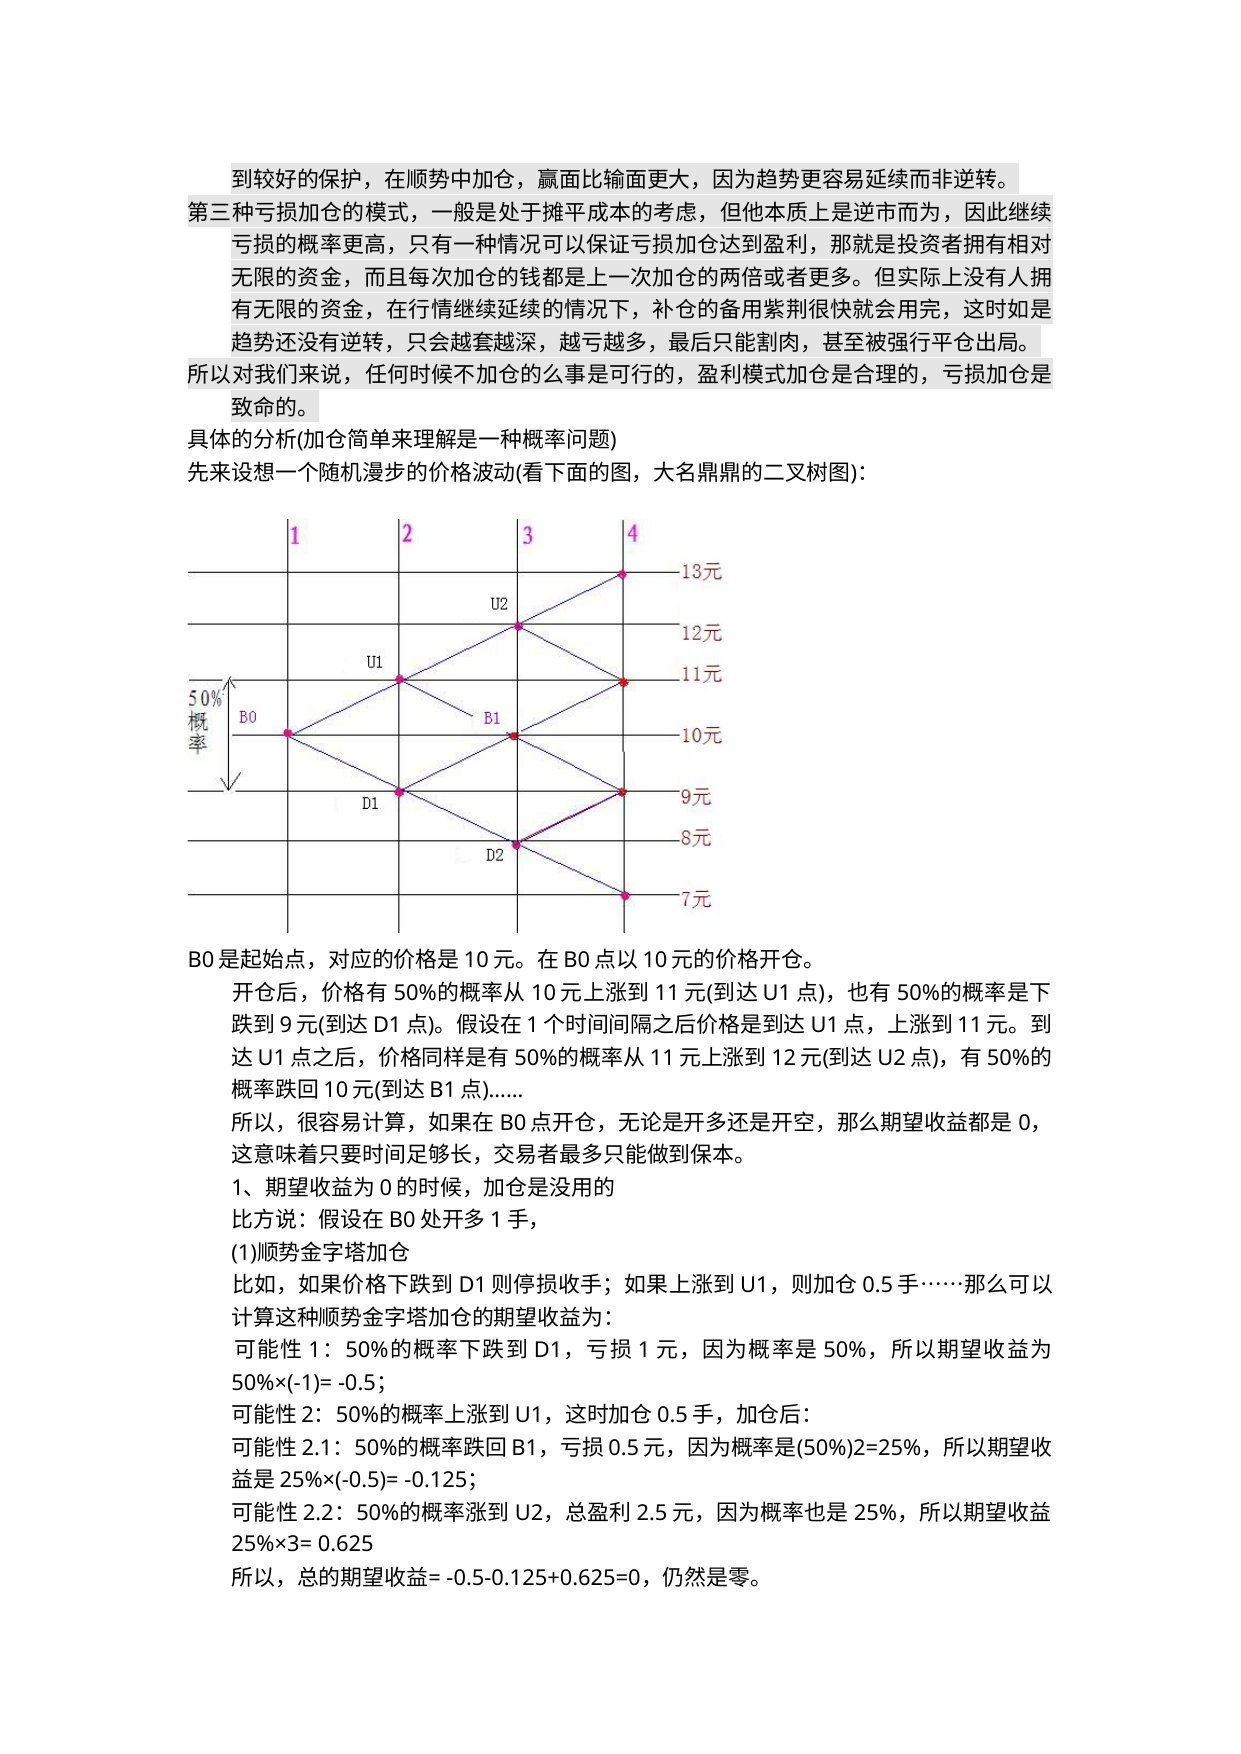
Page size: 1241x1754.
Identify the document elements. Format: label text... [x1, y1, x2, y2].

text 具体的分析(加仓简单来理解是一种概率问题) [187, 422, 1053, 454]
text 所以，总的期望收益= -0.5-0.125+0.625=0，仍然是零。 [187, 1559, 1053, 1592]
text 可能性2.1：50%的概率跌回B1，亏损0.5元，因为概率是(50%)2=25%，所以期望收益是25%×(-0.5)= -0.125； [187, 1429, 1053, 1494]
text 开仓后，价格有50%的概率从10元上涨到11元(到达U1点)，也有50%的概率是下跌到9元(到达D1点)。假设在1个时间间隔之后价格是到达U1点，上涨到11元。到达U1点之后，价格同样是有50%的概率从11元上涨到12元(到达U2点)，有50%的概率跌回10元(到达B1点)…… [187, 974, 1053, 1104]
text 第三种亏损加仓的模式，一般是处于摊平成本的考虑，但他本质上是逆市而为，因此继续亏损的概率更高，只有一种情况可以保证亏损加仓达到盈利，那就是投资者拥有相对无限的资金，而且每次加仓的钱都是上一次加仓的两倍或者更多。但实际上没有人拥有无限的资金，在行情继续延续的情况下，补仓的备用紫荆很快就会用完，这时如是趋势还没有逆转，只会越套越深，越亏越多，最后只能割肉，甚至被强行平仓出局。 [187, 194, 1053, 357]
text 所以对我们来说，任何时候不加仓的么事是可行的，盈利模式加仓是合理的，亏损加仓是致命的。 [187, 357, 1053, 422]
text B0是起始点，对应的价格是10元。在B0点以10元的价格开仓。 [187, 942, 1053, 974]
text 1、期望收益为0的时候，加仓是没用的 [187, 1169, 1053, 1202]
text 比如，如果价格下跌到D1则停损收手；如果上涨到U1，则加仓0.5手……那么可以计算这种顺势金字塔加仓的期望收益为： [187, 1267, 1053, 1332]
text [187, 162, 1053, 194]
text 可能性1：50%的概率下跌到D1，亏损1元，因为概率是50%，所以期望收益为50%×(-1)= -0.5； [187, 1332, 1053, 1397]
picture [187, 519, 739, 933]
text 可能性2：50%的概率上涨到U1，这时加仓0.5手，加仓后： [187, 1397, 1053, 1429]
text (1)顺势金字塔加仓 [187, 1234, 1053, 1267]
text 比方说：假设在B0处开多1手， [187, 1202, 1053, 1234]
text 先来设想一个随机漫步的价格波动(看下面的图，大名鼎鼎的二叉树图)： [187, 454, 1053, 487]
text 所以，很容易计算，如果在B0点开仓，无论是开多还是开空，那么期望收益都是0，这意味着只要时间足够长，交易者最多只能做到保本。 [187, 1104, 1053, 1169]
text 可能性2.2：50%的概率涨到U2，总盈利2.5元，因为概率也是25%，所以期望收益25%×3= 0.625 [187, 1494, 1053, 1559]
